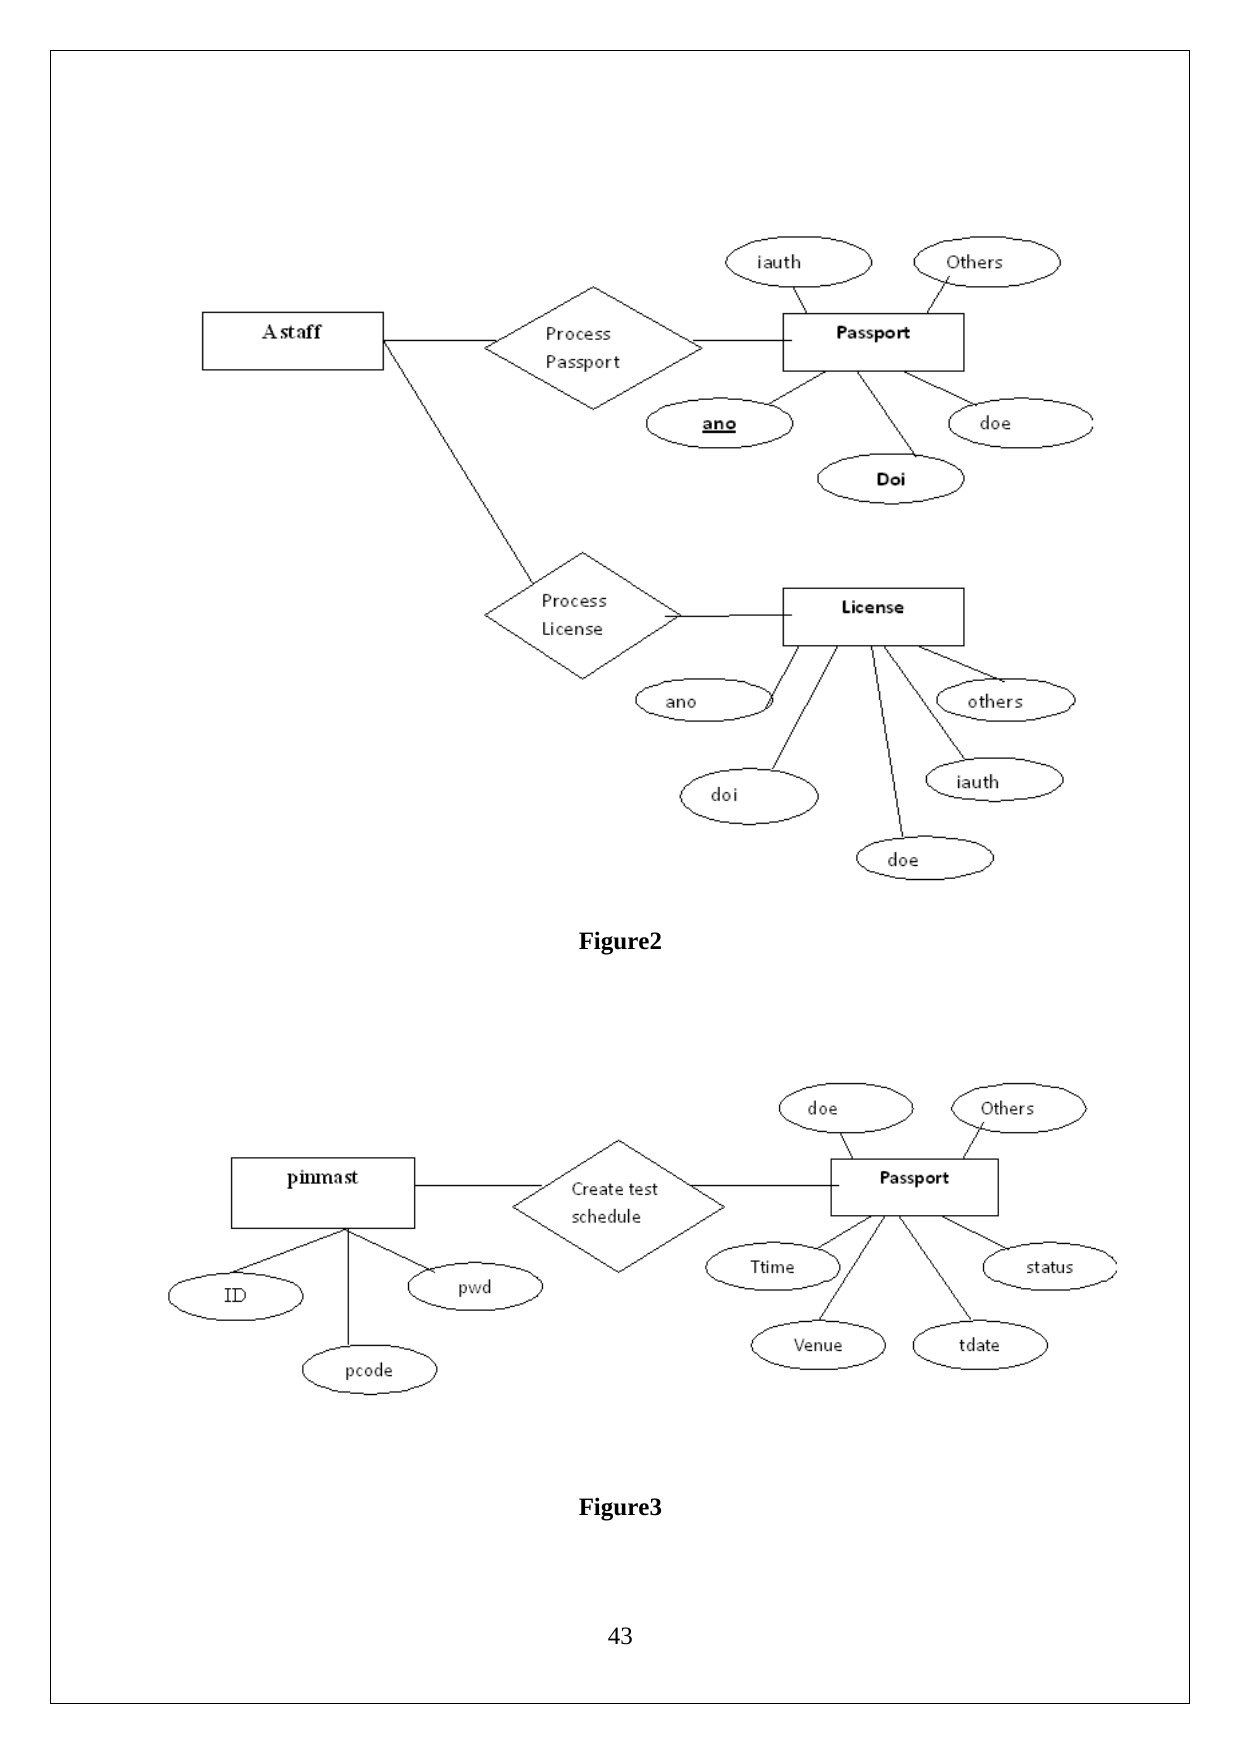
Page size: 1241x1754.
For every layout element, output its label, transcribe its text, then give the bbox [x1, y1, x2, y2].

text Figure3 [150, 1492, 1090, 1521]
text Figure2 [150, 926, 1090, 955]
picture [150, 1034, 1144, 1467]
picture [150, 203, 1136, 902]
